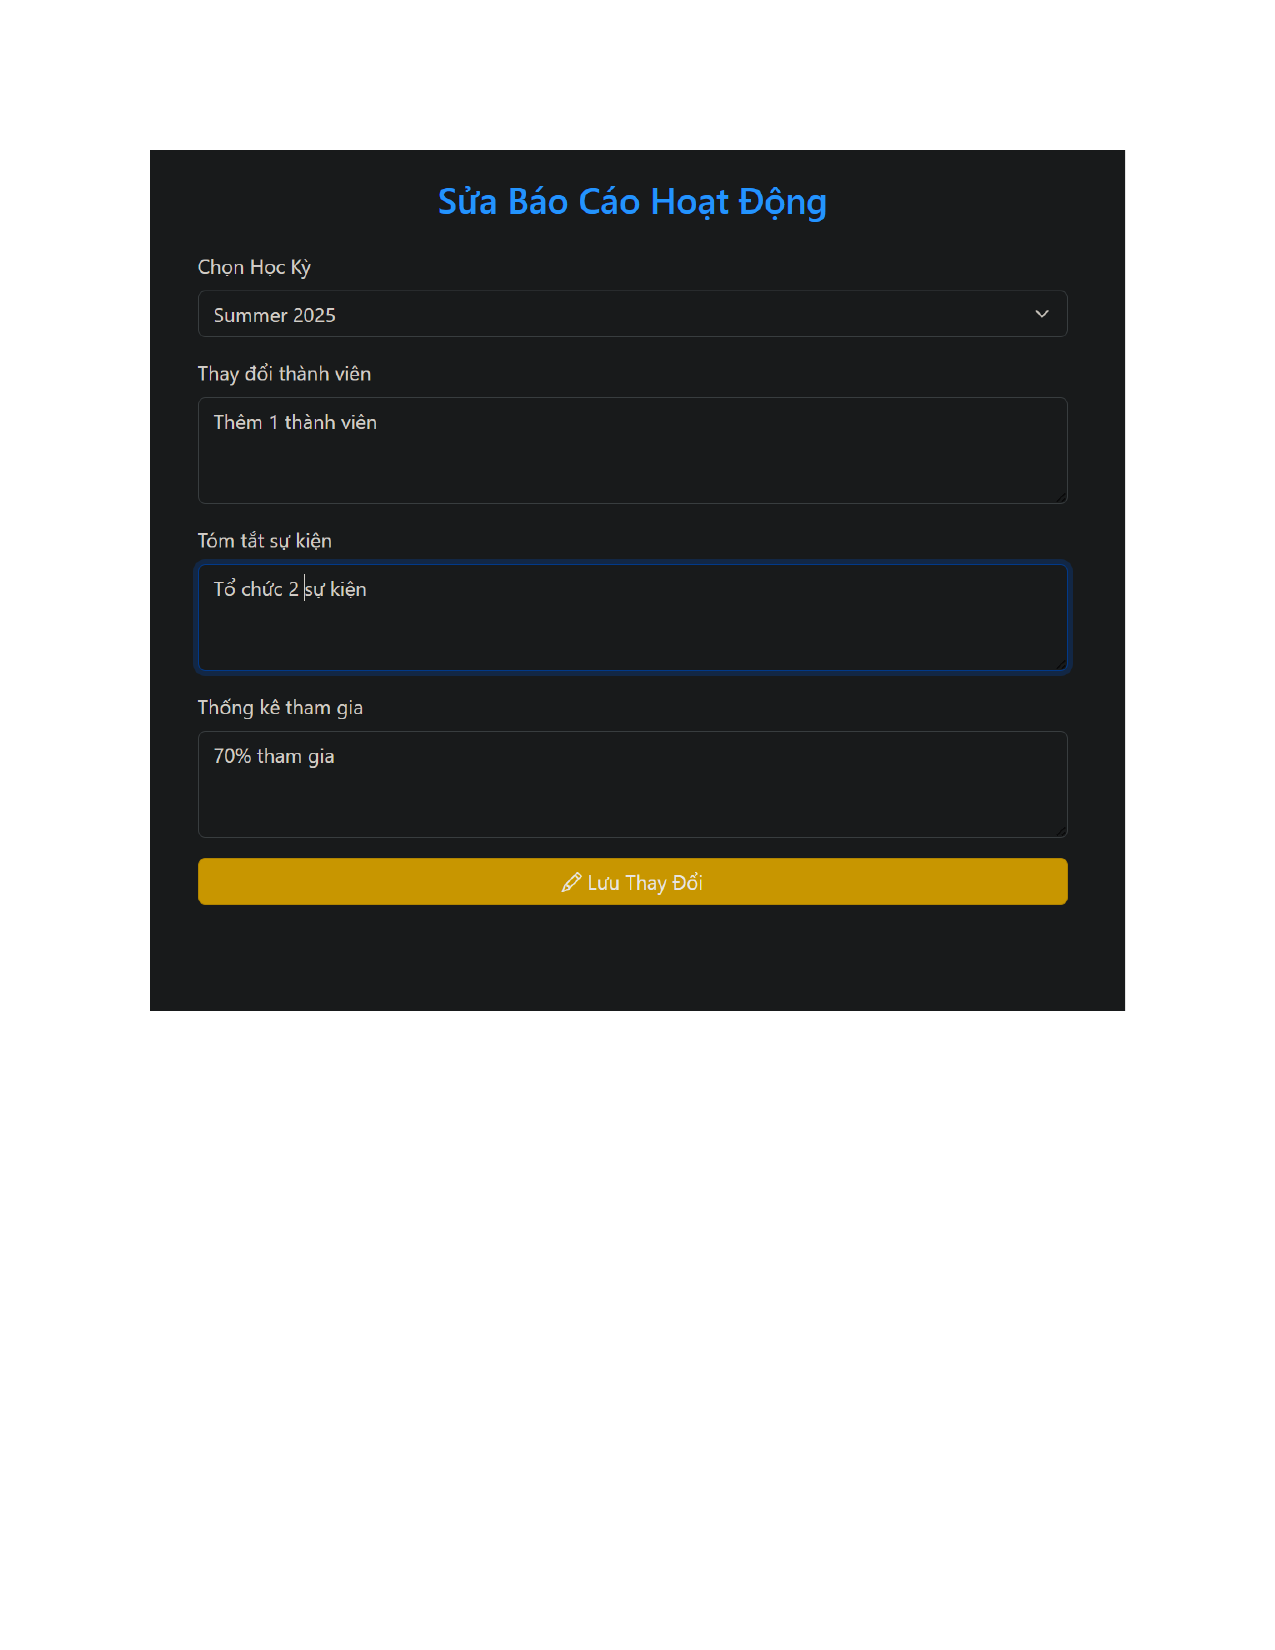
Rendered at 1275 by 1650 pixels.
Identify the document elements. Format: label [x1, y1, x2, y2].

picture [150, 150, 1125, 1011]
